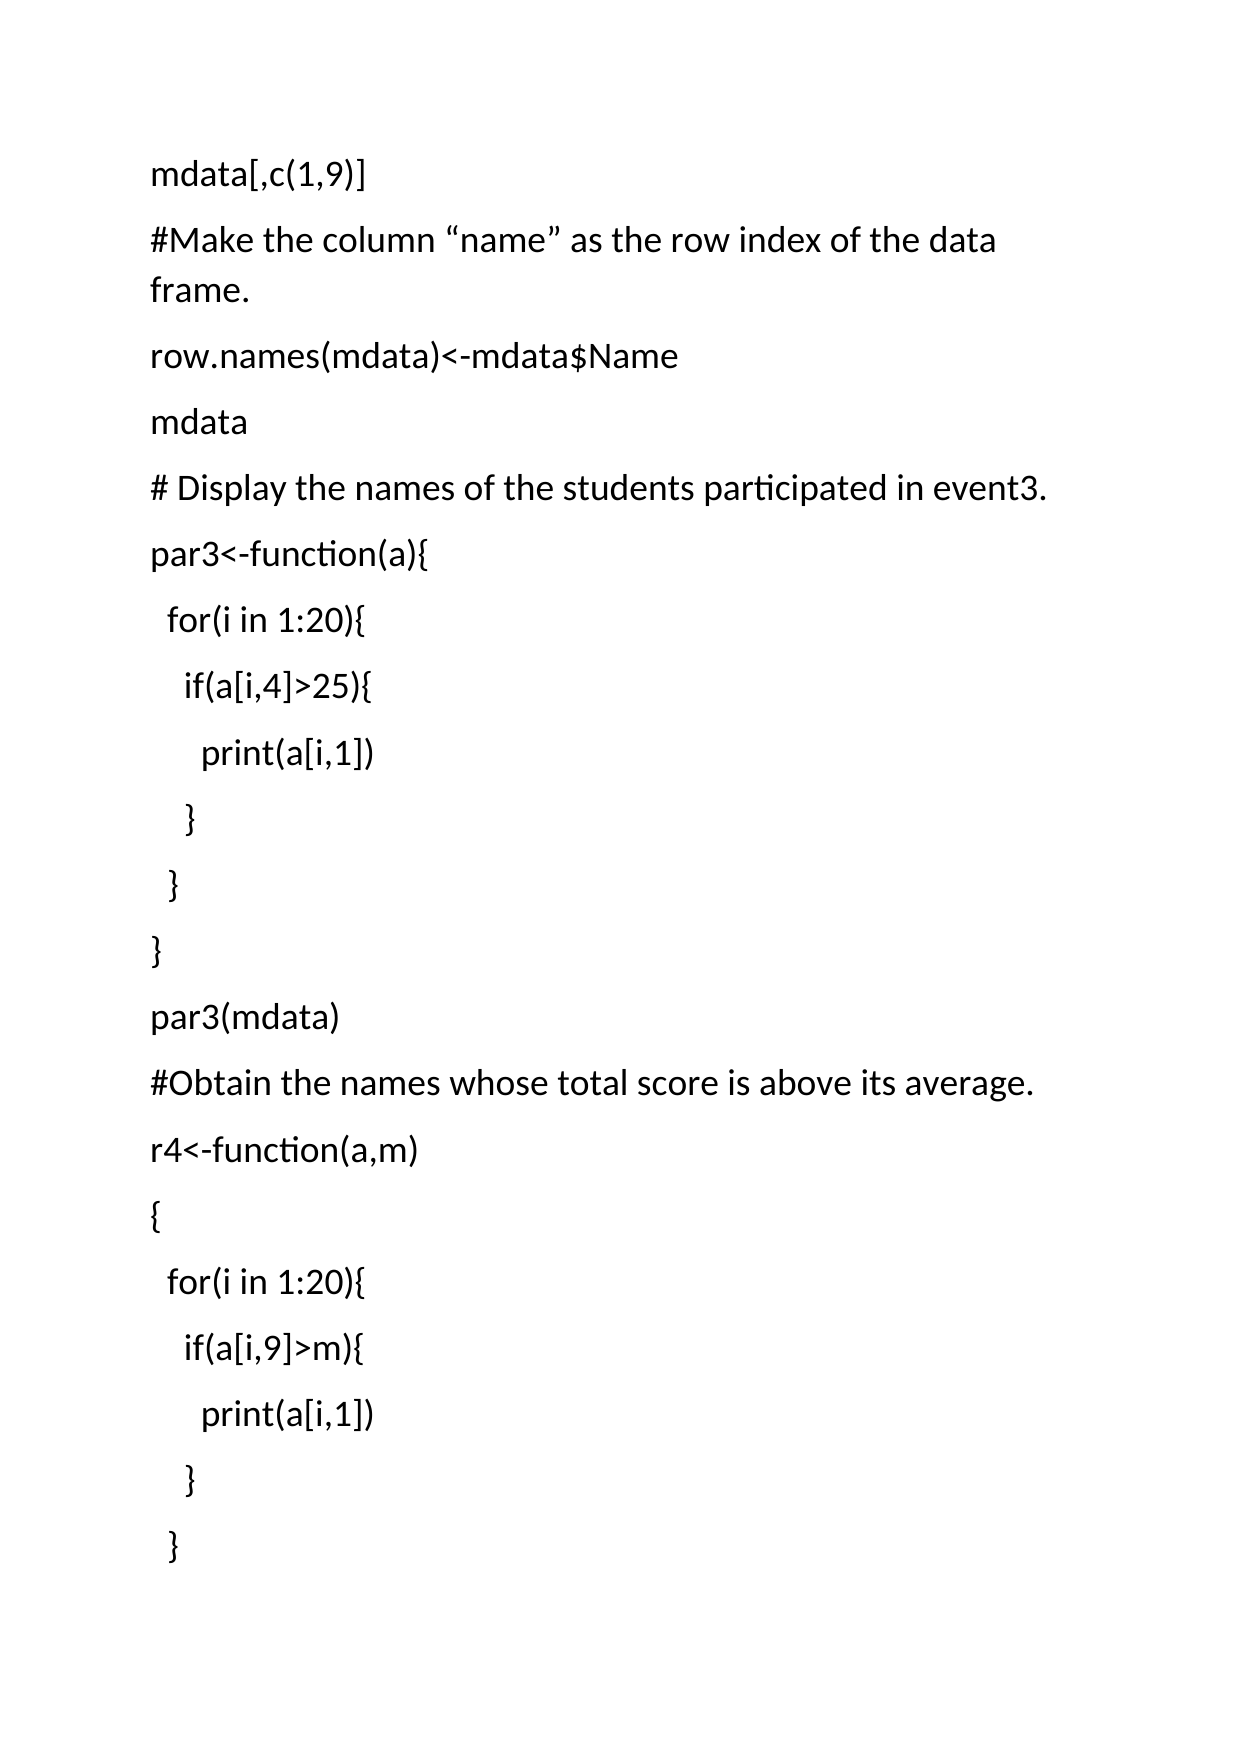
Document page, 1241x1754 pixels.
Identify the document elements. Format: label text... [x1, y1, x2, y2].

text par3(mdata) [150, 993, 1090, 1039]
text if(a[i,9]>m){ [150, 1324, 1090, 1370]
text mdata [150, 398, 1090, 444]
text } [150, 927, 1090, 973]
text for(i in 1:20){ [150, 596, 1090, 642]
text r4<-function(a,m) [150, 1126, 1090, 1171]
text #Make the column “name” as the row index of the data frame. [150, 216, 1090, 311]
text } [150, 1456, 1090, 1502]
text { [150, 1192, 1090, 1237]
text par3<-function(a){ [150, 530, 1090, 576]
text for(i in 1:20){ [150, 1258, 1090, 1304]
text } [150, 861, 1090, 907]
text row.names(mdata)<-mdata$Name [150, 332, 1090, 378]
text } [150, 795, 1090, 841]
text # Display the names of the students participated in event3. [150, 464, 1090, 510]
text if(a[i,4]>25){ [150, 662, 1090, 708]
text } [150, 1522, 1090, 1568]
text mdata[,c(1,9)] [150, 150, 1090, 196]
text print(a[i,1]) [150, 729, 1090, 774]
text print(a[i,1]) [150, 1390, 1090, 1436]
text #Obtain the names whose total score is above its average. [150, 1059, 1090, 1105]
